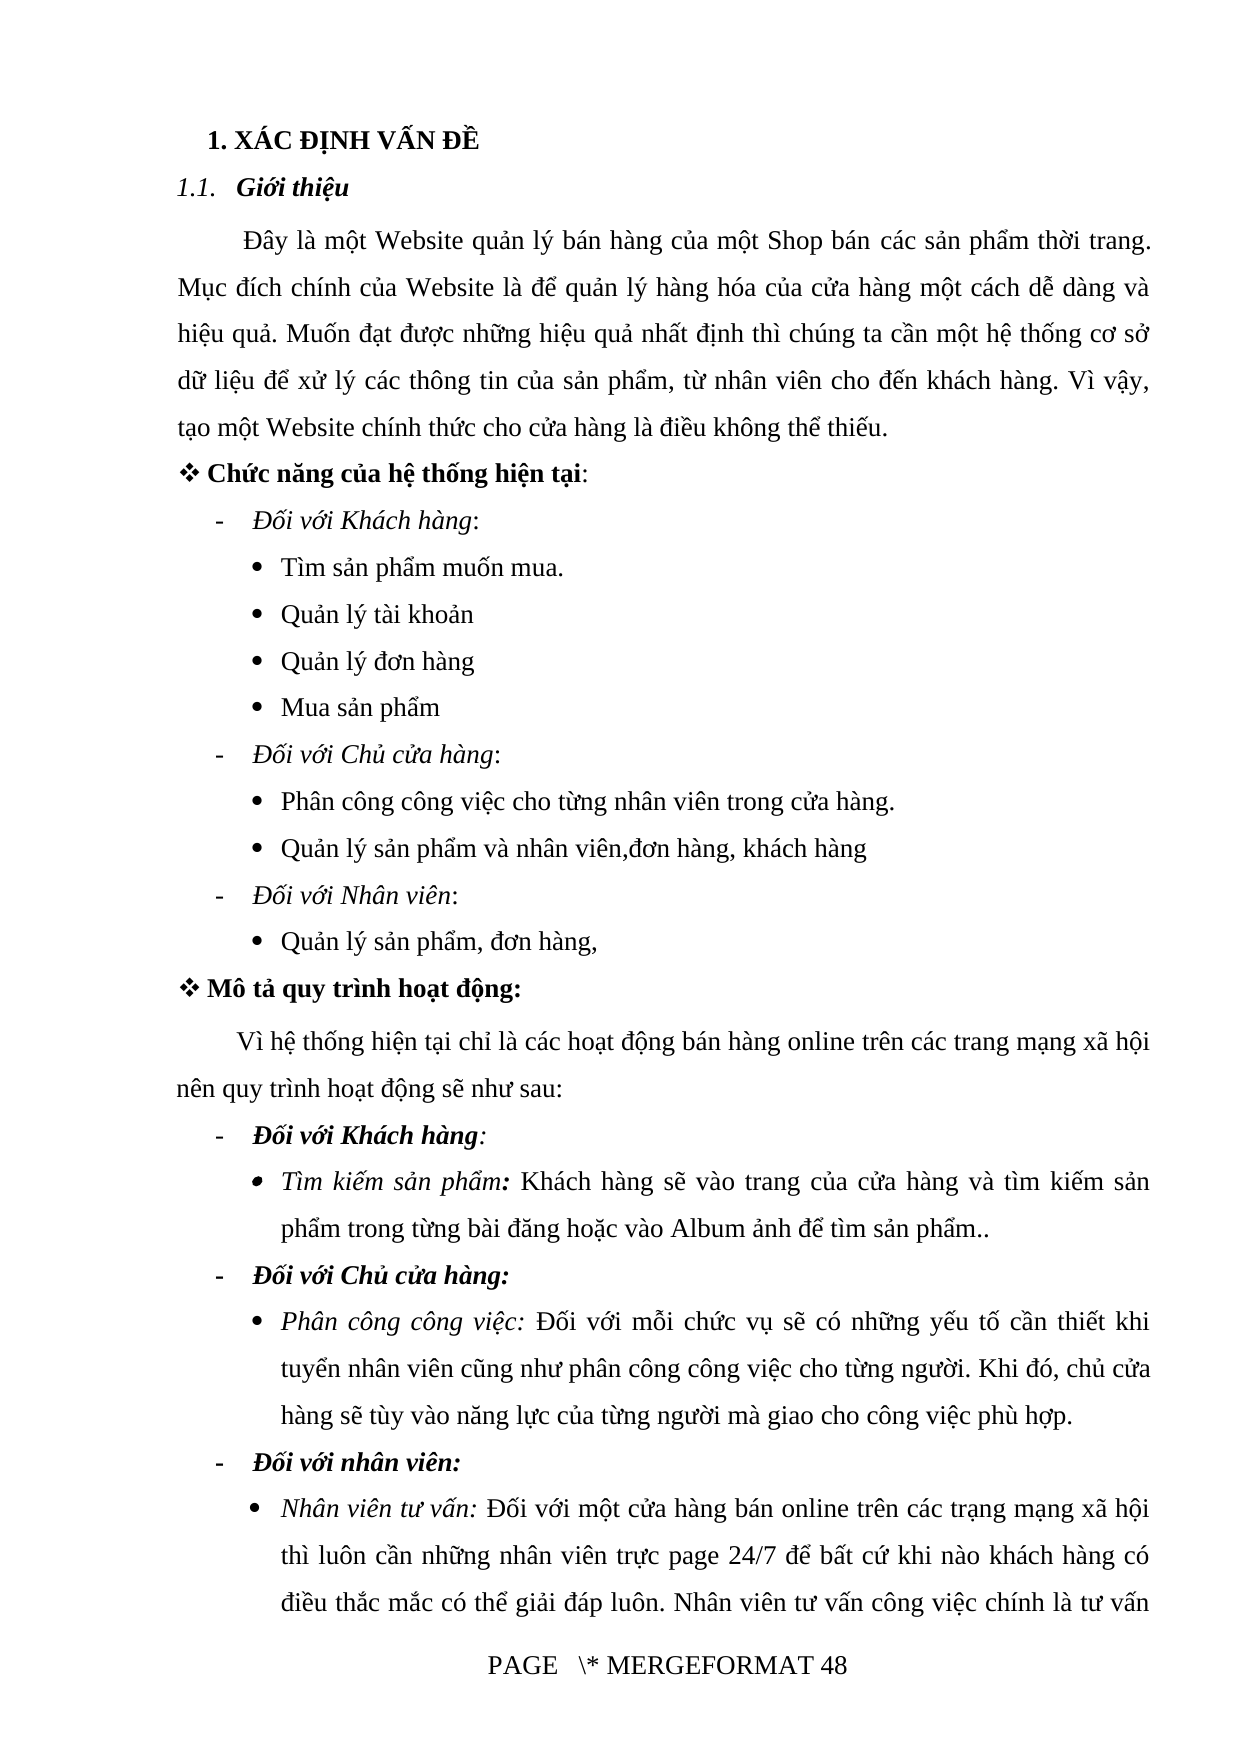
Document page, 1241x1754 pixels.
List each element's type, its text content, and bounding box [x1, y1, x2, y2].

list Quản lý sản phẩm và nhân viên,đơn hàng, khách hàng [252, 832, 1152, 863]
list Phân công công việc cho từng nhân viên trong cửa hàng. [252, 785, 1152, 816]
list Phân công công việc: Đối với mỗi chức vụ sẽ có những yếu tố cần thiết khi tuyển nhân viên cũng như phân công công việc cho từng người. Khi đó, chủ cửa hàng sẽ tùy vào năng lực của từng người mà giao cho công việc phù hợp. [252, 1306, 1152, 1430]
list Đối với Khách hàng: [215, 1119, 1152, 1150]
list Quản lý tài khoản [252, 598, 1152, 629]
list Tìm kiếm sản phẩm: Khách hàng sẽ vào trang của cửa hàng và tìm kiếm sản phẩm trong từng bài đăng hoặc vào Album ảnh để tìm sản phẩm.. [250, 1165, 1152, 1243]
list Quản lý đơn hàng [252, 644, 1152, 676]
list Đối với Khách hàng: [215, 504, 1152, 535]
list Đối với Chủ cửa hàng: [215, 738, 1152, 769]
list Đối với nhân viên: [215, 1446, 1152, 1477]
text 1. XÁC ĐỊNH VẤN ĐỀ [177, 124, 1152, 156]
text Đây là một Website quản lý bán hàng của một Shop bán các sản phẩm thời trang. Mục đích chính của Website là để quản lý hàng hóa của cửa hàng một cách dễ dàng và hiệu quả. Muốn đạt được những hiệu quả nhất định thì chúng ta cần một hệ thống cơ sở dữ liệu để xử lý các thông tin của sản phẩm, từ nhân viên cho đến khách hàng. Vì vậy, tạo một Website chính thức cho cửa hàng là điều không thể thiếu. [177, 224, 1152, 442]
list Mua sản phẩm [252, 691, 1152, 723]
list Đối với Chủ cửa hàng: [215, 1259, 1152, 1290]
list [250, 1492, 1152, 1617]
text Vì hệ thống hiện tại chỉ là các hoạt động bán hàng online trên các trang mạng xã hội nên quy trình hoạt động sẽ như sau: [176, 1025, 1152, 1103]
list Mô tả quy trình hoạt động: [177, 972, 1152, 1003]
list Đối với Nhân viên: [215, 879, 1152, 910]
list Giới thiệu [176, 171, 1152, 202]
list Tìm sản phẩm muốn mua. [252, 551, 1152, 582]
list Chức năng của hệ thống hiện tại: [177, 457, 1152, 488]
list Quản lý sản phẩm, đơn hàng, [252, 925, 1152, 957]
